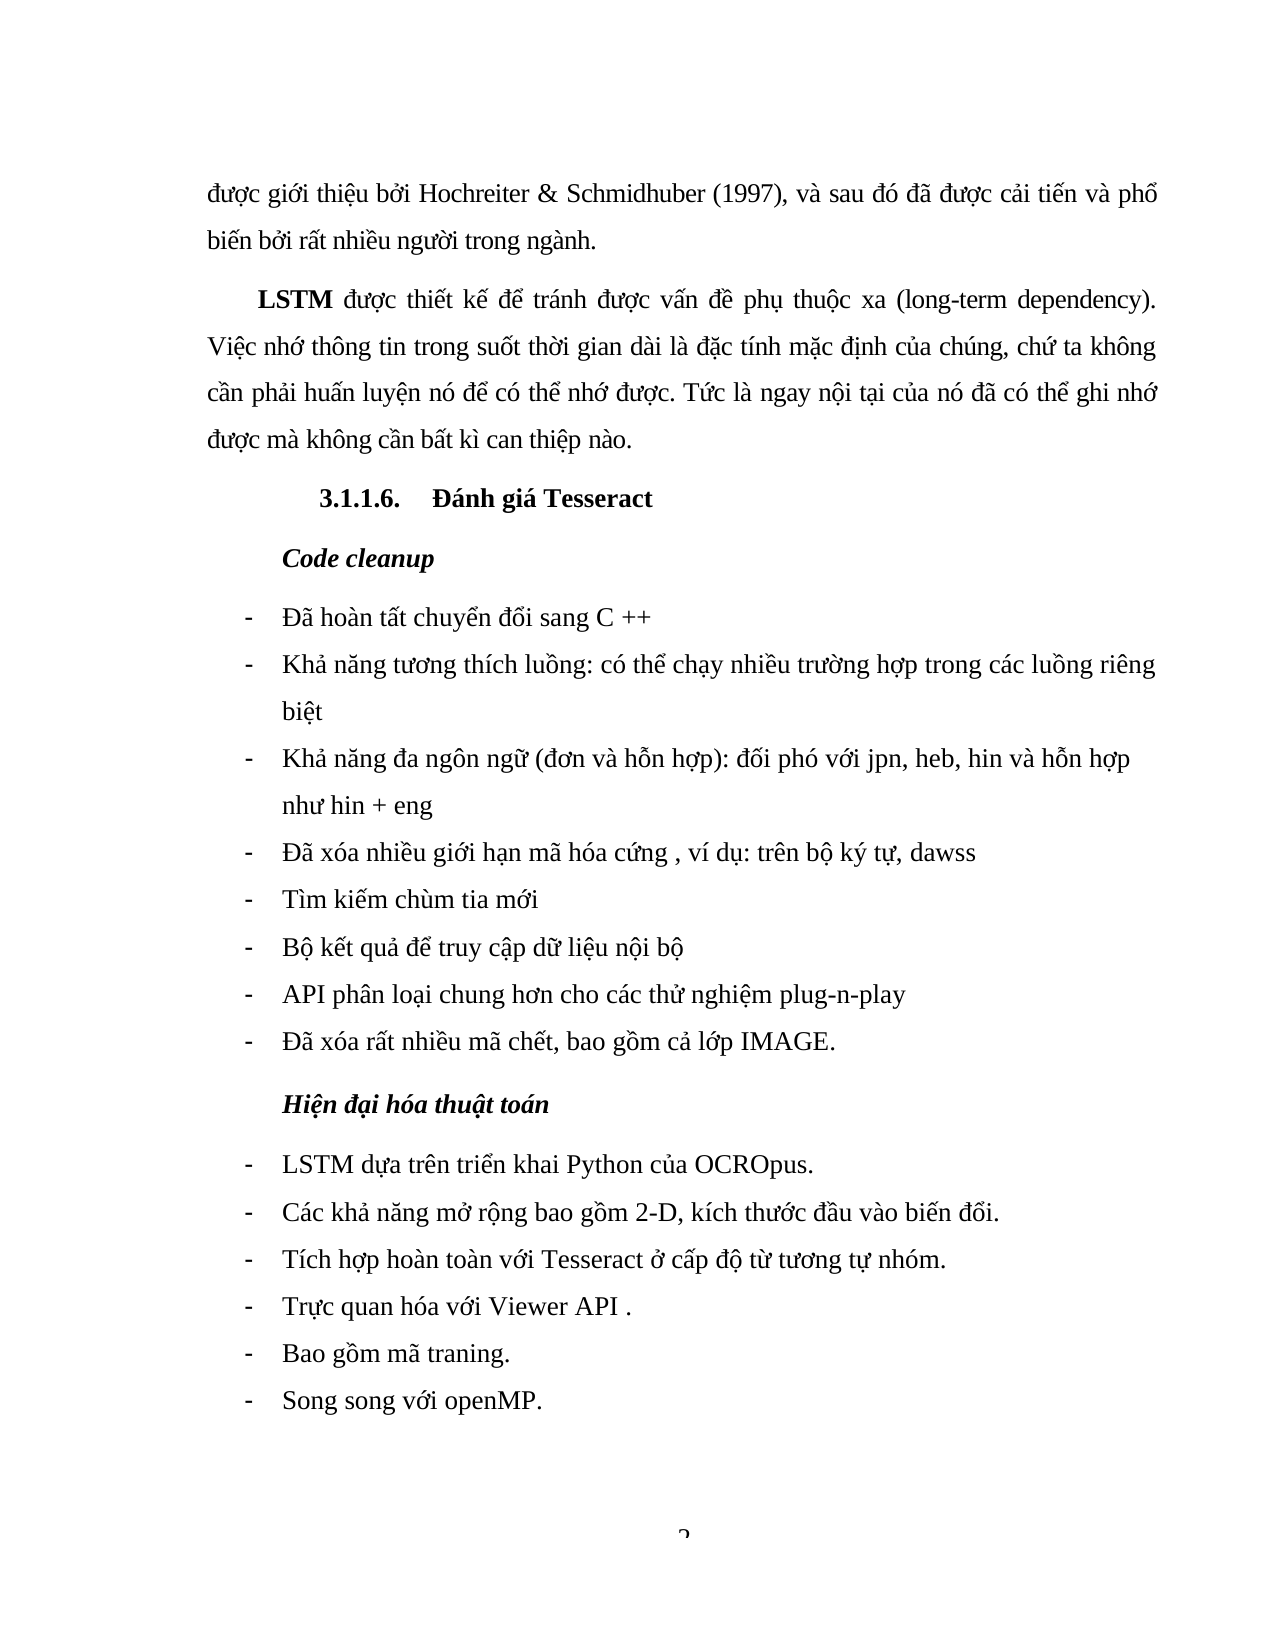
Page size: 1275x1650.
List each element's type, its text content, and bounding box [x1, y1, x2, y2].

text được giới thiệu bởi Hochreiter & Schmidhuber (1997), và sau đó đã được cải tiến và phổ biến bởi rất nhiều người trong ngành. [207, 177, 1158, 255]
list Đã hoàn tất chuyển đổi sang C ++ [244, 601, 1219, 633]
text LSTM được thiết kế để tránh được vấn đề phụ thuộc xa (long-term dependency). Việc nhớ thông tin trong suốt thời gian dài là đặc tính mặc định của chúng, chứ ta không cần phải huấn luyện nó để có thể nhớ được. Tức là ngay nội tại của nó đã có thể ghi nhớ được mà không cần bất kì can thiệp nào. [207, 283, 1158, 454]
list LSTM dựa trên triển khai Python của OCROpus. [244, 1148, 1219, 1179]
subtitle Code cleanup [282, 542, 1219, 573]
list Đã xóa nhiều giới hạn mã hóa cứng , ví dụ: trên bộ ký tự, dawss [244, 836, 1219, 868]
subtitle Đánh giá Tesseract [319, 482, 1219, 513]
list Tích hợp hoàn toàn với Tesseract ở cấp độ từ tương tự nhóm. [244, 1243, 1219, 1274]
list Tìm kiếm chùm tia mới [244, 883, 1219, 915]
list Đã xóa rất nhiều mã chết, bao gồm cả lớp IMAGE. [244, 1025, 1219, 1056]
list Trực quan hóa với Viewer API . [244, 1290, 1219, 1321]
subtitle Hiện đại hóa thuật toán [282, 1089, 1219, 1120]
list Bộ kết quả để truy cập dữ liệu nội bộ [244, 931, 1219, 962]
list Các khả năng mở rộng bao gồm 2-D, kích thước đầu vào biến đổi. [244, 1196, 1219, 1227]
list Khả năng tương thích luồng: có thể chạy nhiều trường hợp trong các luồng riêng biệt [244, 648, 1157, 726]
list Bao gồm mã traning. [244, 1337, 1219, 1368]
list Khả năng đa ngôn ngữ (đơn và hỗn hợp): đối phó với jpn, heb, hin và hỗn hợp như hin + eng [244, 742, 1157, 820]
list Song song với openMP. [244, 1384, 1219, 1416]
list API phân loại chung hơn cho các thử nghiệm plug-n-play [244, 978, 1219, 1009]
